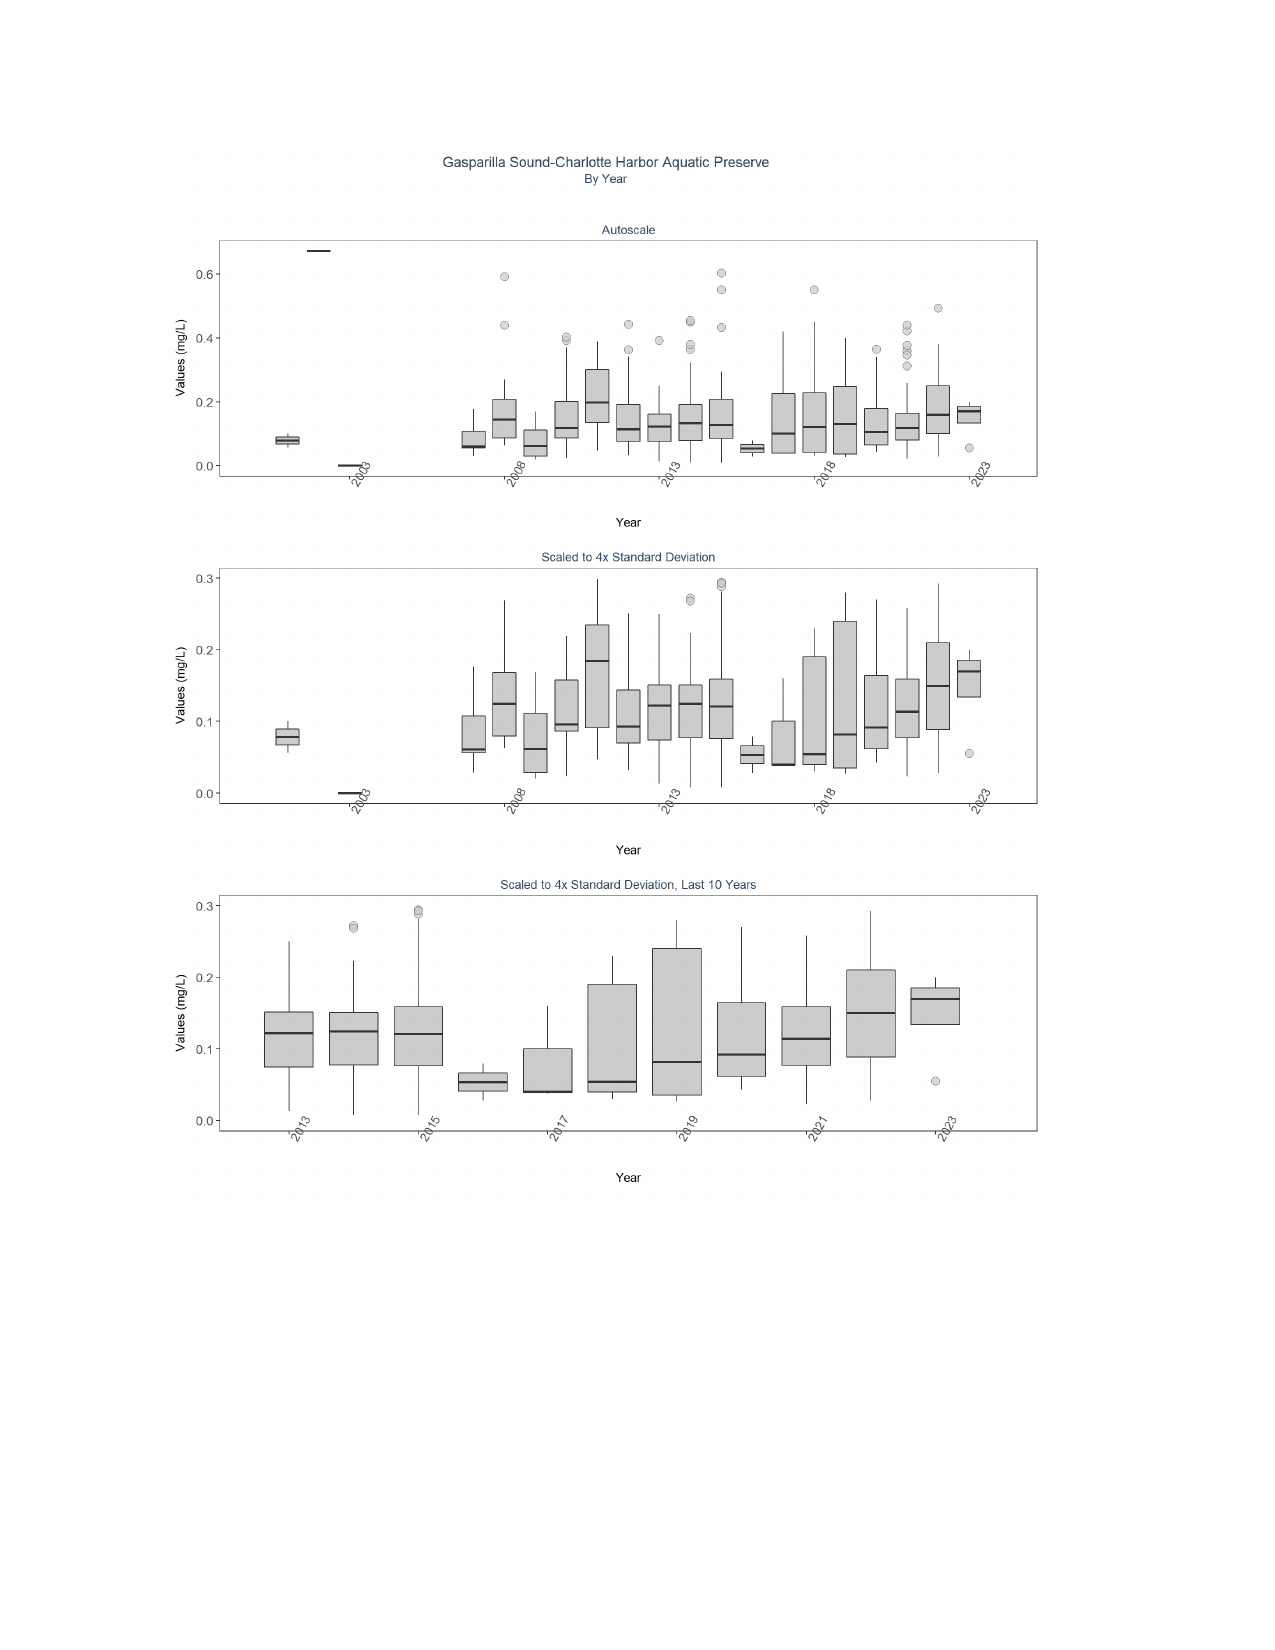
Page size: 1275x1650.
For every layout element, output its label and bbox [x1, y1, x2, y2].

picture [168, 150, 1044, 1200]
